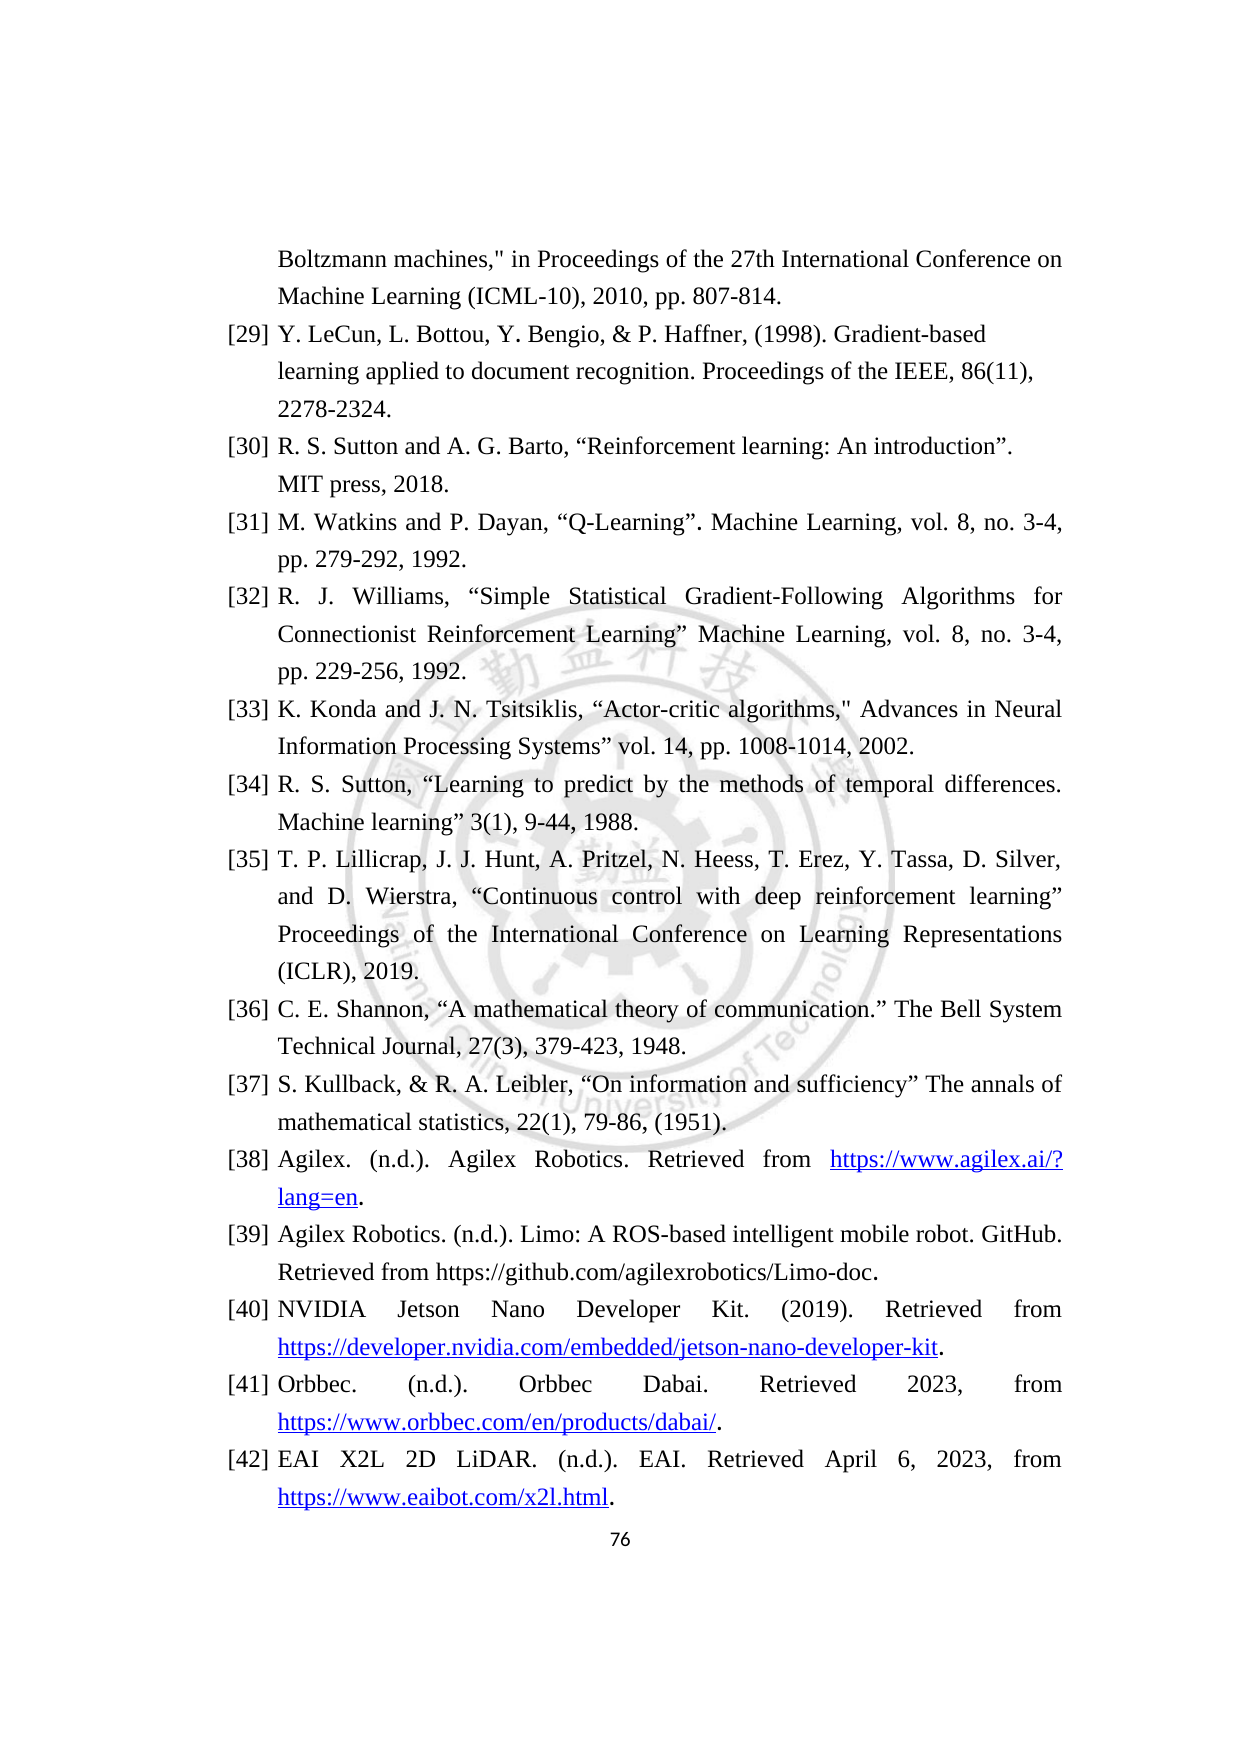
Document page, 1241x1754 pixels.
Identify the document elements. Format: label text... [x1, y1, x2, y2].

list C. E. Shannon, “A mathematical theory of communication.” The Bell System Technical Journal, 27(3), 379-423, 1948. [227, 989, 1063, 1064]
list K. Konda and J. N. Tsitsiklis, “Actor-critic algorithms," Advances in Neural Information Processing Systems” vol. 14, pp. 1008-1014, 2002. [227, 689, 1063, 764]
list EAI X2L 2D LiDAR. (n.d.). EAI. Retrieved April 6, 2023, from https://www.eaibot.com/x2l.html. [227, 1439, 1063, 1514]
list S. Kullback, & R. A. Leibler, “On information and sufficiency” The annals of mathematical statistics, 22(1), 79-86, (1951). [227, 1064, 1063, 1139]
list Agilex. (n.d.). Agilex Robotics. Retrieved from https://www.agilex.ai/?lang=en. [227, 1139, 1063, 1214]
list M. Watkins and P. Dayan, “Q-Learning”. Machine Learning, vol. 8, no. 3-4, pp. 279-292, 1992. [227, 502, 1063, 577]
list R. S. Sutton, “Learning to predict by the methods of temporal differences. Machine learning” 3(1), 9-44, 1988. [227, 764, 1063, 839]
list Agilex Robotics. (n.d.). Limo: A ROS-based intelligent mobile robot. GitHub. Retrieved from https://github.com/agilexrobotics/Limo-doc. [227, 1214, 1063, 1289]
list R. J. Williams, “Simple Statistical Gradient-Following Algorithms for Connectionist Reinforcement Learning” Machine Learning, vol. 8, no. 3-4, pp. 229-256, 1992. [227, 577, 1063, 689]
list Orbbec. (n.d.). Orbbec Dabai. Retrieved 2023, from https://www.orbbec.com/en/products/dabai/. [227, 1364, 1063, 1439]
list NVIDIA Jetson Nano Developer Kit. (2019). Retrieved from https://developer.nvidia.com/embedded/jetson-nano-developer-kit. [227, 1289, 1063, 1364]
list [227, 239, 1063, 314]
list T. P. Lillicrap, J. J. Hunt, A. Pritzel, N. Heess, T. Erez, Y. Tassa, D. Silver, and D. Wierstra, “Continuous control with deep reinforcement learning” Proceedings of the International Conference on Learning Representations (ICLR), 2019. [227, 839, 1063, 989]
list Y. LeCun, L. Bottou, Y. Bengio, & P. Haffner, (1998). Gradient-based learning applied to document recognition. Proceedings of the IEEE, 86(11), 2278-2324. [227, 314, 1063, 427]
list R. S. Sutton and A. G. Barto, “Reinforcement learning: An introduction”. MIT press, 2018. [227, 427, 1063, 502]
